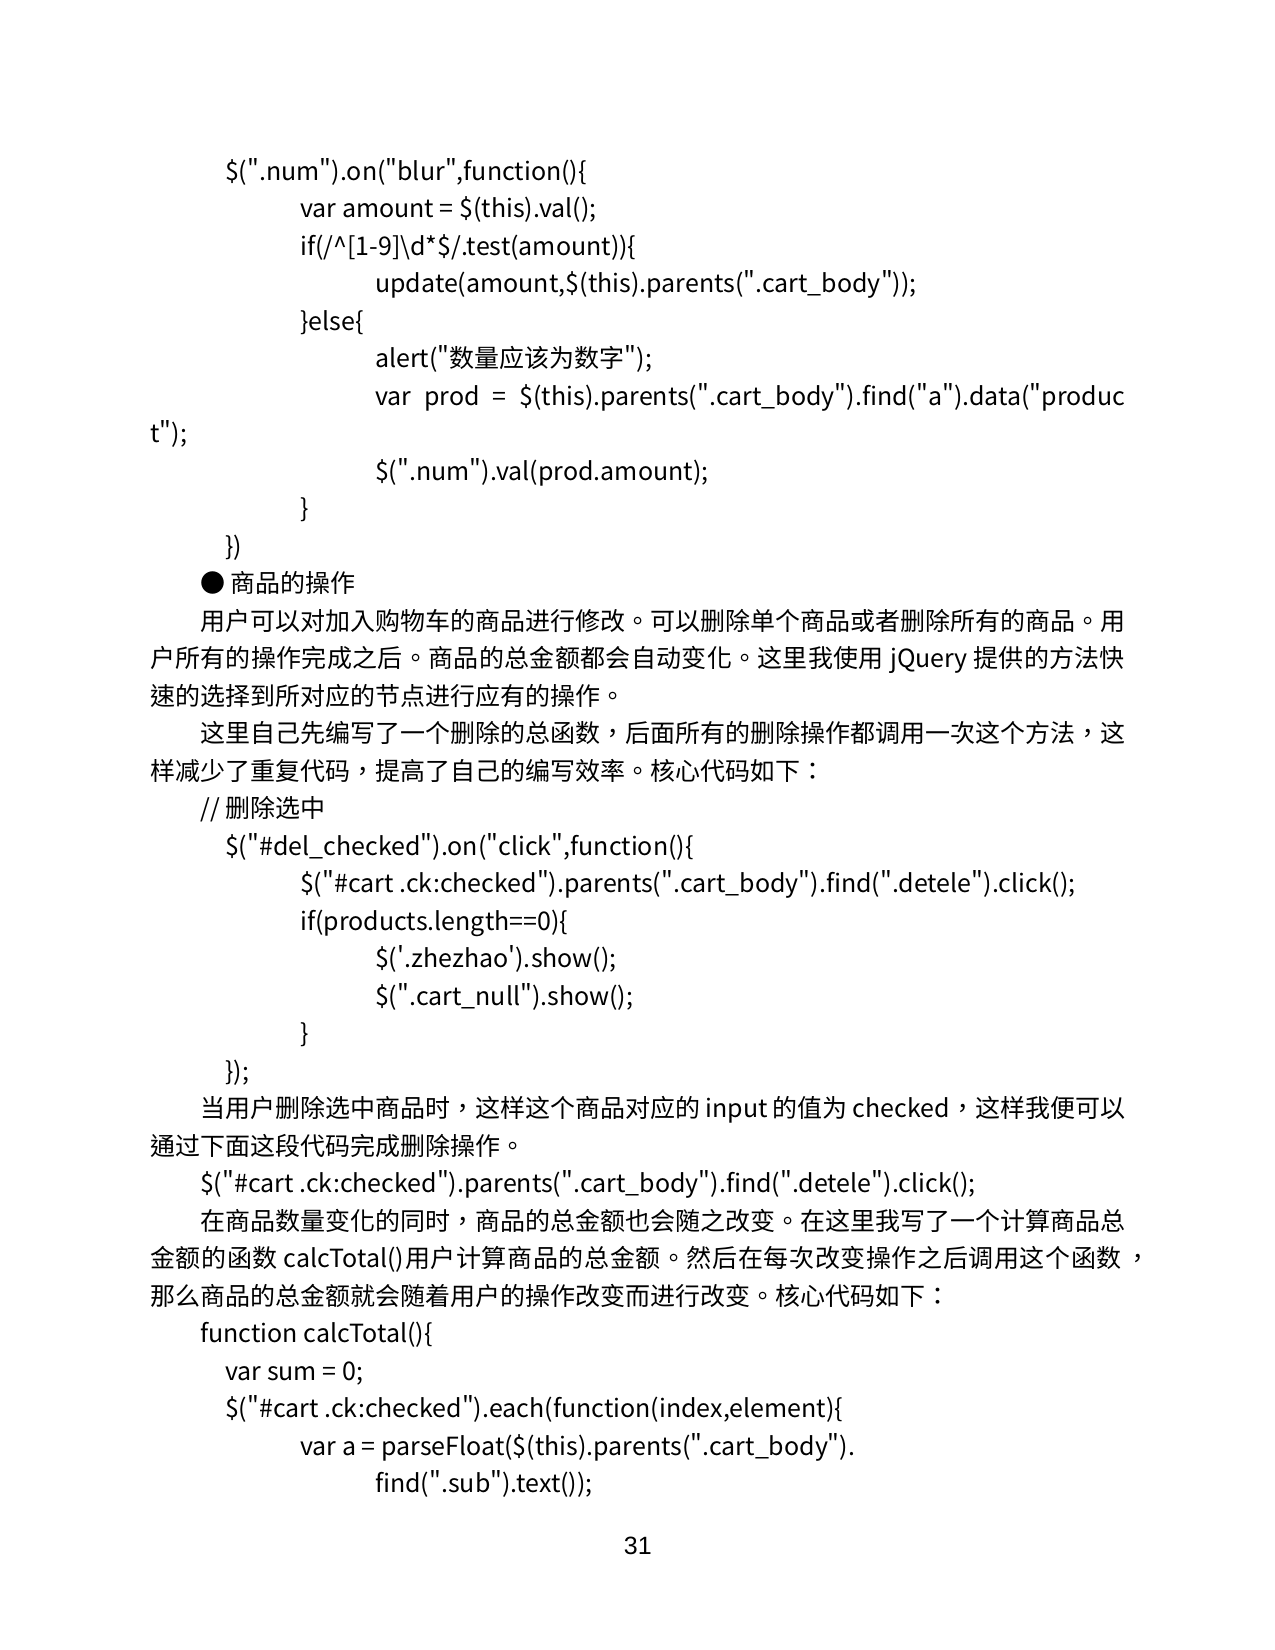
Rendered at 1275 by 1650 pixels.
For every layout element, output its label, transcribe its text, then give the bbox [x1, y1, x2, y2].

text } [150, 1012, 1125, 1050]
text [150, 262, 1125, 300]
text $(".cart_null").show(); [150, 975, 1125, 1012]
text $('.zhezhao').show(); [150, 937, 1125, 975]
text }); [150, 1050, 1125, 1087]
text var sum = 0; [150, 1350, 1125, 1387]
text } [150, 487, 1125, 525]
text }) [150, 525, 1125, 562]
text var amount = $(this).val(); [150, 187, 1125, 225]
text alert("数量应该为数字"); [150, 337, 1125, 375]
text find(".sub").text()); [150, 1462, 1125, 1500]
text if(/^[1-9]\d*$/.test(amount)){ [150, 225, 1125, 262]
text $("#del_checked").on("click",function(){ [150, 825, 1125, 862]
text 用户可以对加入购物车的商品进行修改。可以删除单个商品或者删除所有的商品。用户所有的操作完成之后。商品的总金额都会自动变化。这里我使用jQuery提供的方法快速的选择到所对应的节点进行应有的操作。 [150, 600, 1125, 712]
text $(".num").on("blur",function(){ [150, 150, 1125, 187]
text var a = parseFloat($(this).parents(".cart_body"). [150, 1425, 1125, 1462]
text // 删除选中 [150, 787, 1125, 825]
text $("#cart .ck:checked").parents(".cart_body").find(".detele").click(); [150, 862, 1125, 900]
text $("#cart .ck:checked").parents(".cart_body").find(".detele").click(); [150, 1162, 1125, 1200]
text 这里自己先编写了一个删除的总函数，后面所有的删除操作都调用一次这个方法，这样减少了重复代码，提高了自己的编写效率。核心代码如下： [150, 712, 1125, 787]
text 在商品数量变化的同时，商品的总金额也会随之改变。在这里我写了一个计算商品总金额的函数calcTotal()用户计算商品的总金额。然后在每次改变操作之后调用这个函数，那么商品的总金额就会随着用户的操作改变而进行改变。核心代码如下： [150, 1200, 1125, 1312]
text 当用户删除选中商品时，这样这个商品对应的input的值为checked，这样我便可以通过下面这段代码完成删除操作。 [150, 1087, 1125, 1162]
text $(".num").val(prod.amount); [150, 450, 1125, 487]
text ● 商品的操作 [150, 562, 1125, 600]
text var prod = $(this).parents(".cart_body").find("a").data("product"); [150, 375, 1125, 450]
text if(products.length==0){ [150, 900, 1125, 937]
text function calcTotal(){ [150, 1312, 1125, 1350]
text }else{ [150, 300, 1125, 337]
text $("#cart .ck:checked").each(function(index,element){ [150, 1387, 1125, 1425]
